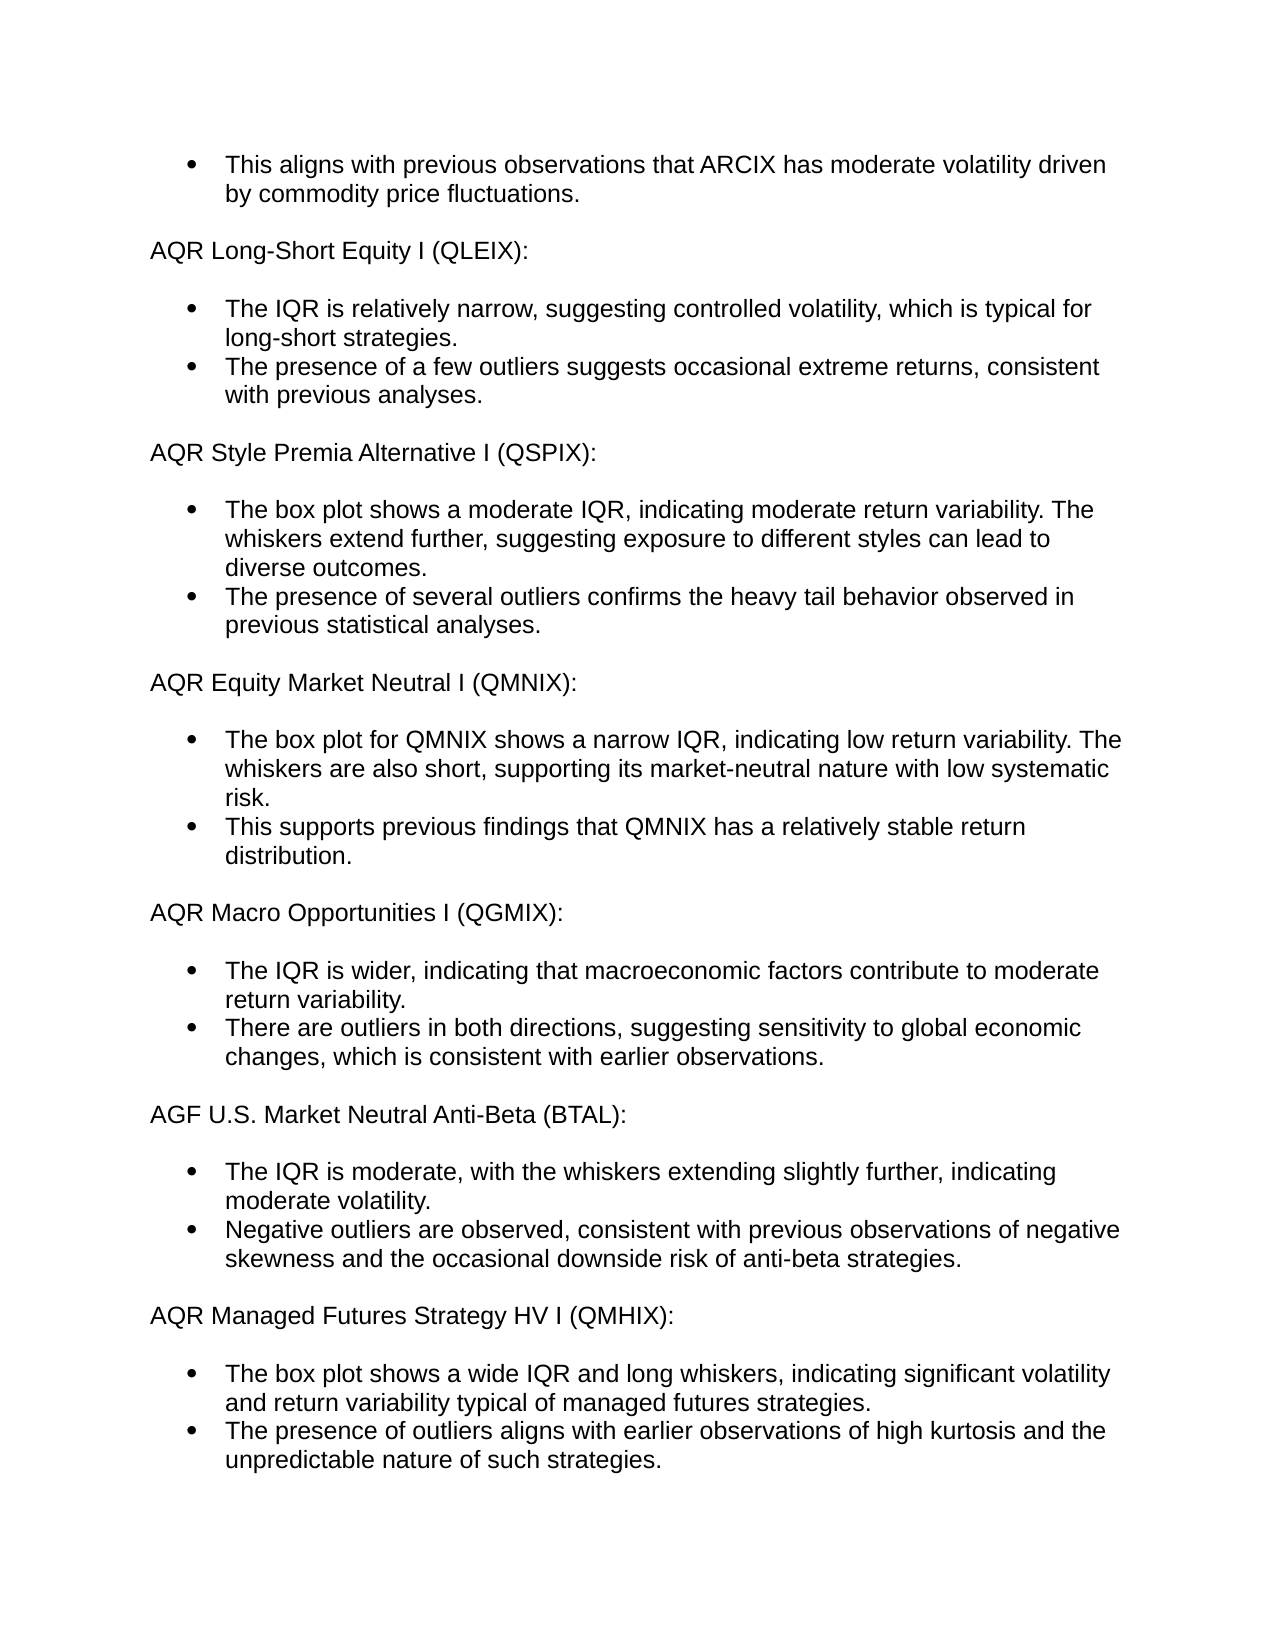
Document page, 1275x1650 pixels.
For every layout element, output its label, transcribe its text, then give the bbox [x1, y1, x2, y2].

text AQR Long-Short Equity I (QLEIX): [150, 236, 1125, 265]
list The box plot shows a wide IQR and long whiskers, indicating significant volatility and return variability typical of managed futures strategies. [187, 1359, 1125, 1416]
list There are outliers in both directions, suggesting sensitivity to global economic changes, which is consistent with earlier observations. [187, 1013, 1125, 1071]
list Negative outliers are observed, consistent with previous observations of negative skewness and the occasional downside risk of anti-beta strategies. [187, 1215, 1125, 1272]
list The IQR is relatively narrow, suggesting controlled volatility, which is typical for long-short strategies. [187, 294, 1125, 351]
text AQR Style Premia Alternative I (QSPIX): [150, 438, 1125, 467]
list The box plot shows a moderate IQR, indicating moderate return variability. The whiskers extend further, suggesting exposure to different styles can lead to diverse outcomes. [187, 495, 1125, 582]
list The IQR is moderate, with the whiskers extending slightly further, indicating moderate volatility. [187, 1157, 1125, 1215]
text AQR Macro Opportunities I (QGMIX): [150, 898, 1125, 927]
list This aligns with previous observations that ARCIX has moderate volatility driven by commodity price fluctuations. [187, 150, 1125, 208]
text AGF U.S. Market Neutral Anti-Beta (BTAL): [150, 1100, 1125, 1128]
text AQR Managed Futures Strategy HV I (QMHIX): [150, 1301, 1125, 1330]
text AQR Equity Market Neutral I (QMNIX): [150, 668, 1125, 697]
list The presence of a few outliers suggests occasional extreme returns, consistent with previous analyses. [187, 351, 1125, 409]
list This supports previous findings that QMNIX has a relatively stable return distribution. [187, 812, 1125, 869]
list The IQR is wider, indicating that macroeconomic factors contribute to moderate return variability. [187, 956, 1125, 1013]
list The presence of outliers aligns with earlier observations of high kurtosis and the unpredictable nature of such strategies. [187, 1416, 1125, 1474]
list The presence of several outliers confirms the heavy tail behavior observed in previous statistical analyses. [187, 582, 1125, 639]
list The box plot for QMNIX shows a narrow IQR, indicating low return variability. The whiskers are also short, supporting its market-neutral nature with low systematic risk. [187, 726, 1125, 812]
